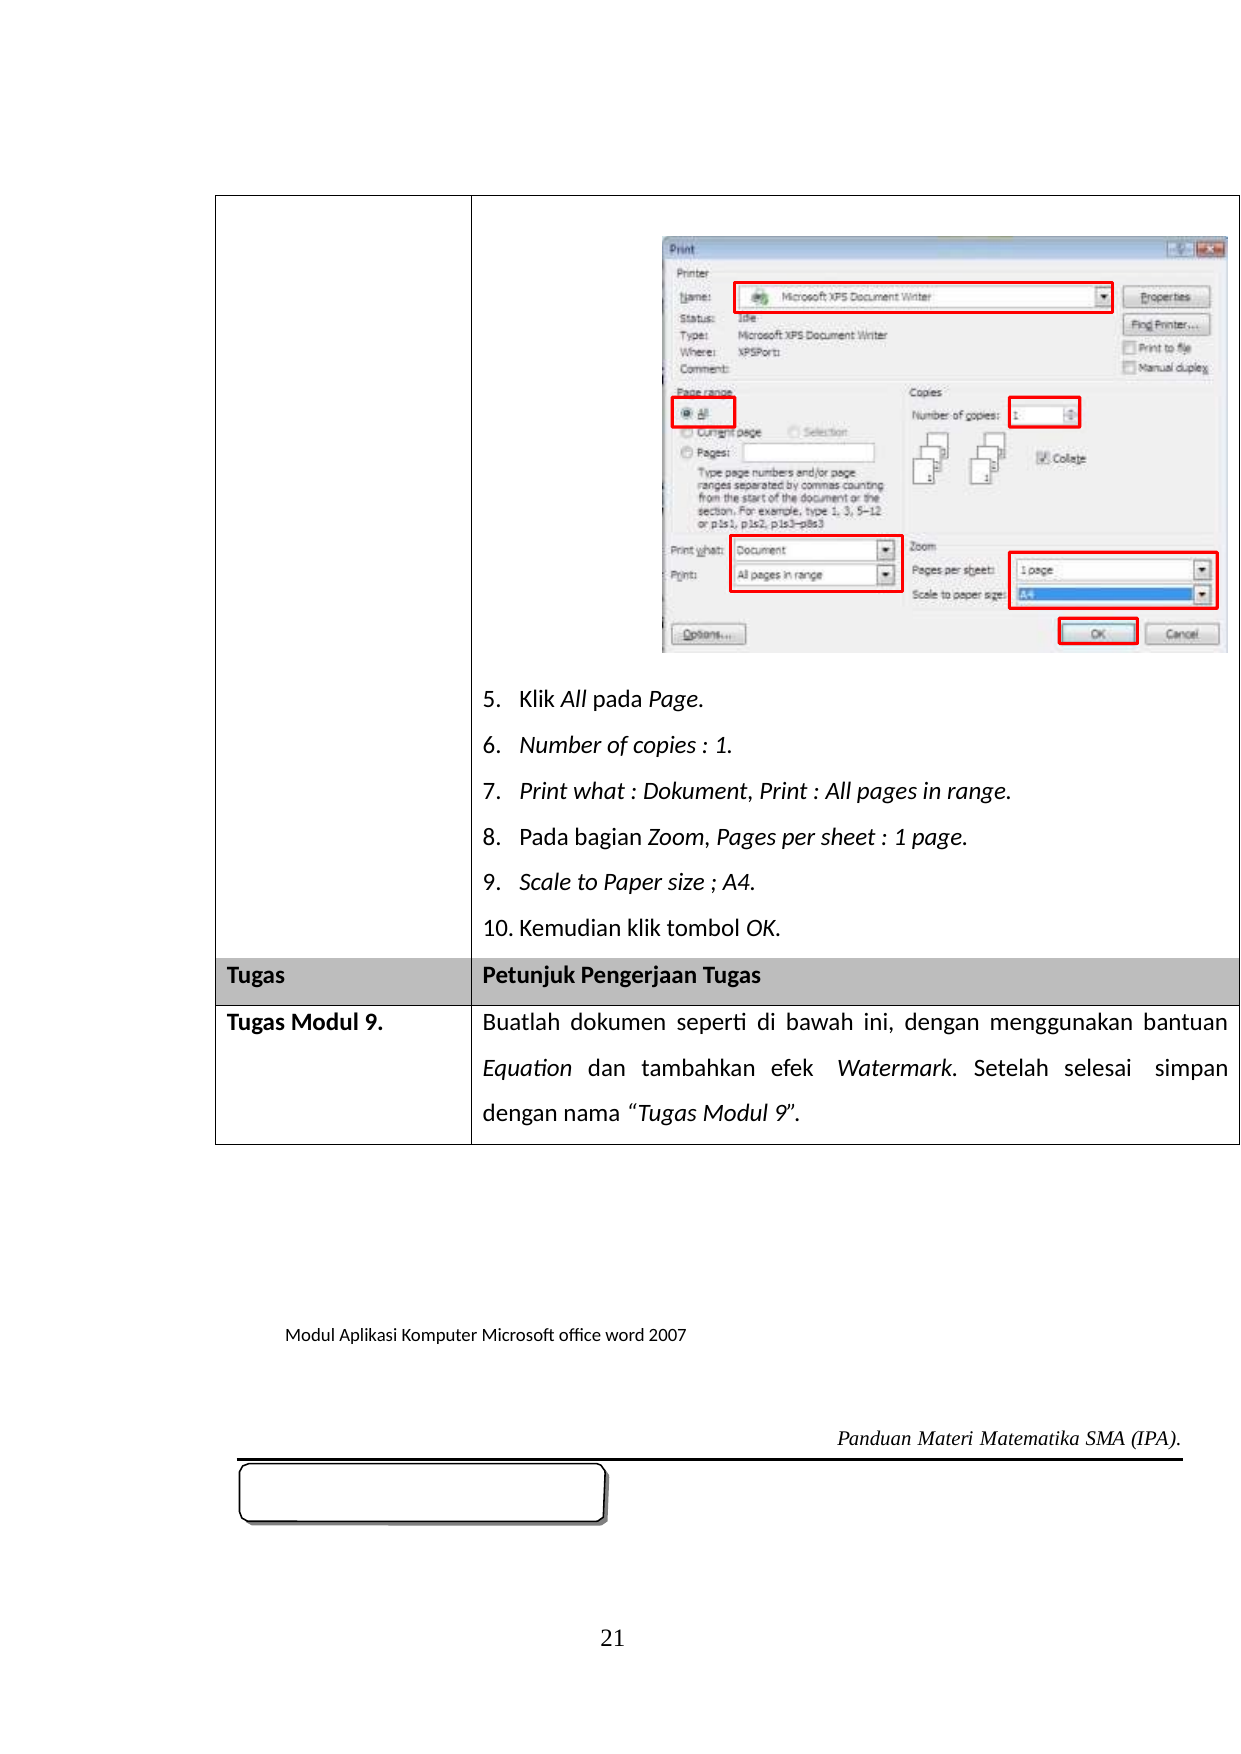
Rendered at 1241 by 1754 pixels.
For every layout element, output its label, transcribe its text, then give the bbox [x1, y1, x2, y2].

table_cell Petunjuk Pengerjaan Tugas [472, 959, 1239, 1005]
table_cell Buatlah dokumen seperti di bawah ini, dengan menggunakan bantuan Equation dan tambahkan efek Watermark. Setelah selesai simpan dengan nama “Tugas Modul 9”. [472, 1006, 1239, 1144]
picture [662, 236, 1228, 653]
table_header Klik All pada Page. Number of copies : 1. Print what : Dokument, Print : All pages in range. Pada bagian Zoom, Pages per sheet : 1 page. Scale to Paper size ; A4. Kemudian klik tombol OK. [472, 196, 1239, 958]
table_cell Tugas [216, 959, 471, 1005]
table_cell Tugas Modul 9. [216, 1006, 471, 1144]
text Modul Aplikasi Komputer Microsoft office word 2007 [247, 1323, 691, 1382]
table_header [216, 196, 471, 958]
